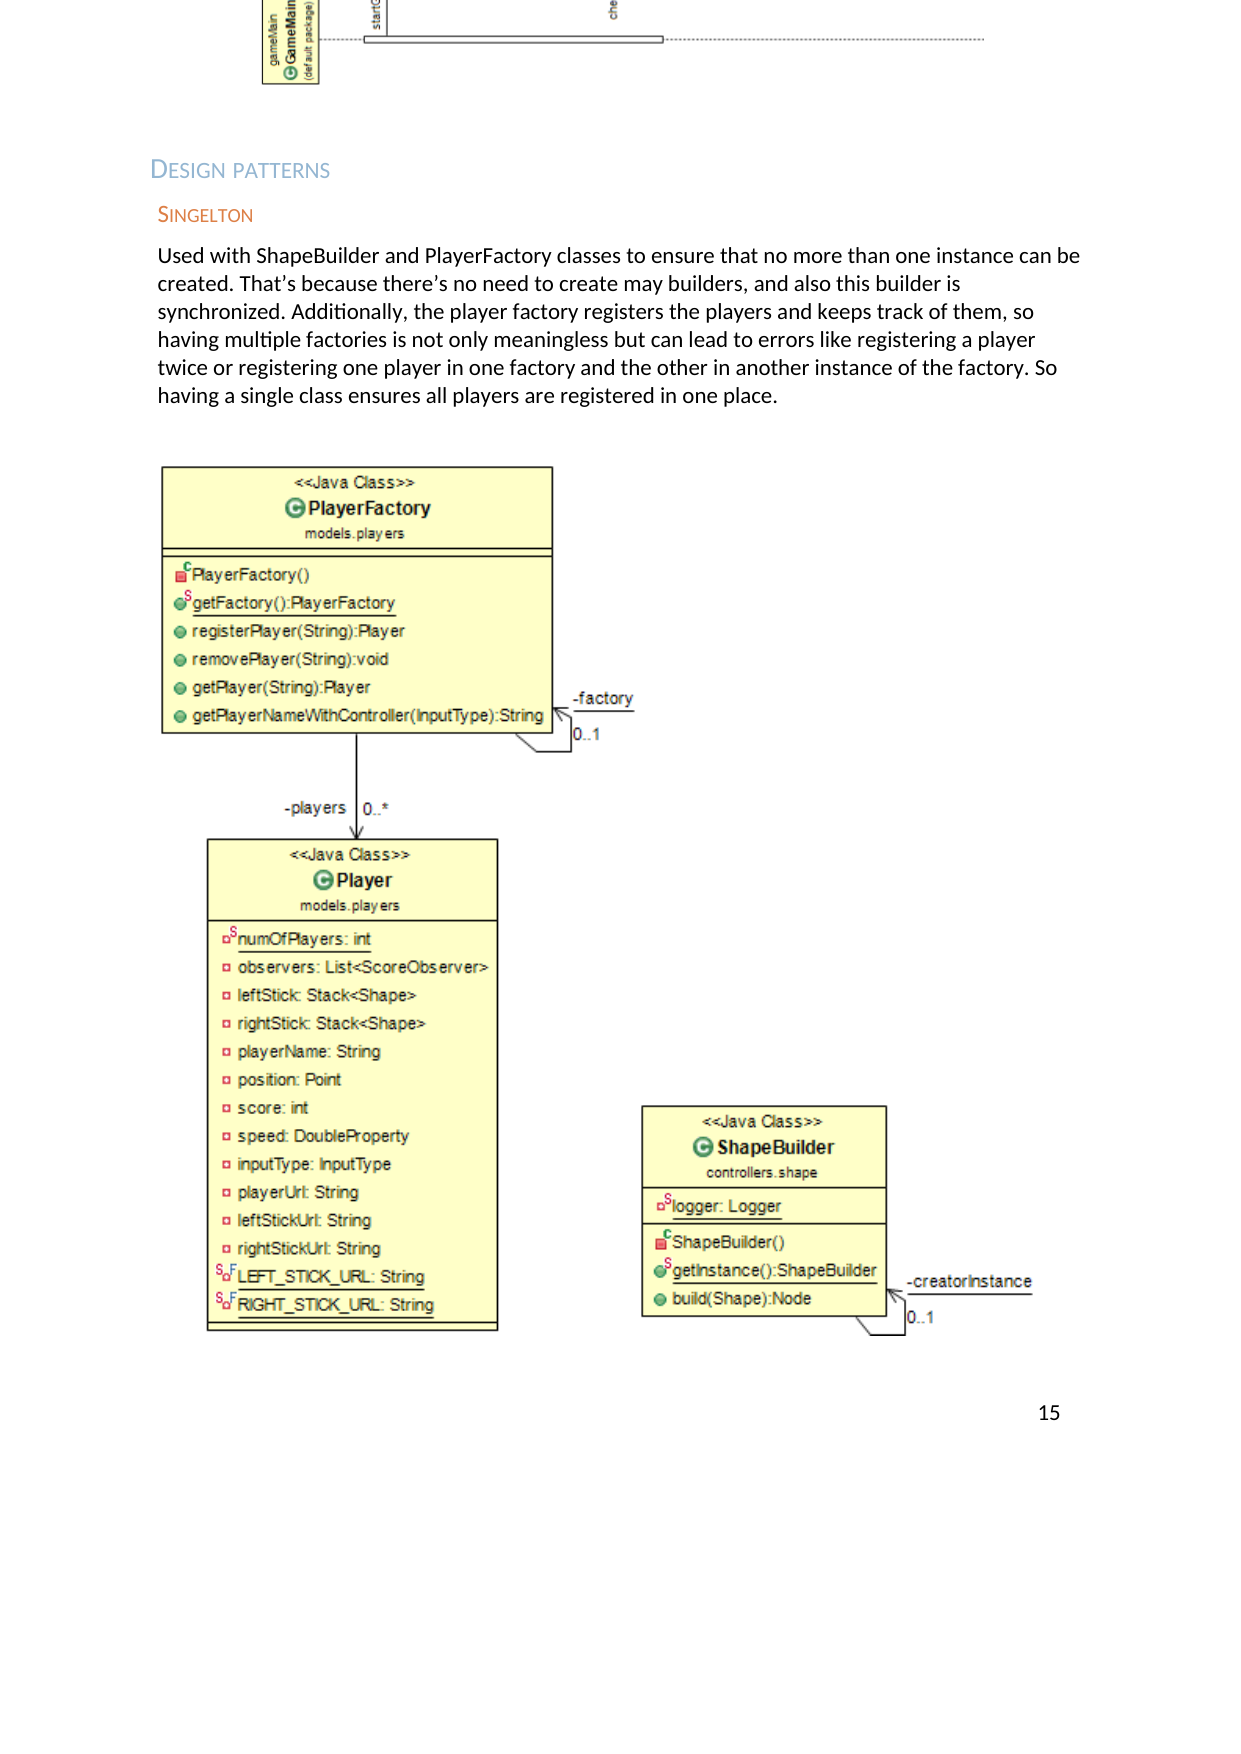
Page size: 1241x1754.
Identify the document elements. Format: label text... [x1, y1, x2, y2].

subtitle Design patterns [150, 150, 1083, 186]
subtitle Singelton [157, 198, 1083, 229]
text Used with ShapeBuilder and PlayerFactory classes to ensure that no more than one instance can be created. That’s because there’s no need to create may builders, and also this builder is synchronized. Additionally, the player factory registers the players and keeps track of them, so having multiple factories is not only meaningless but can lead to errors like registering a player twice or registering one player in one factory and the other in another instance of the factory. So having a single class ensures all players are registered in one place. [157, 241, 1083, 409]
picture [257, 0, 984, 89]
picture [157, 462, 1036, 1336]
